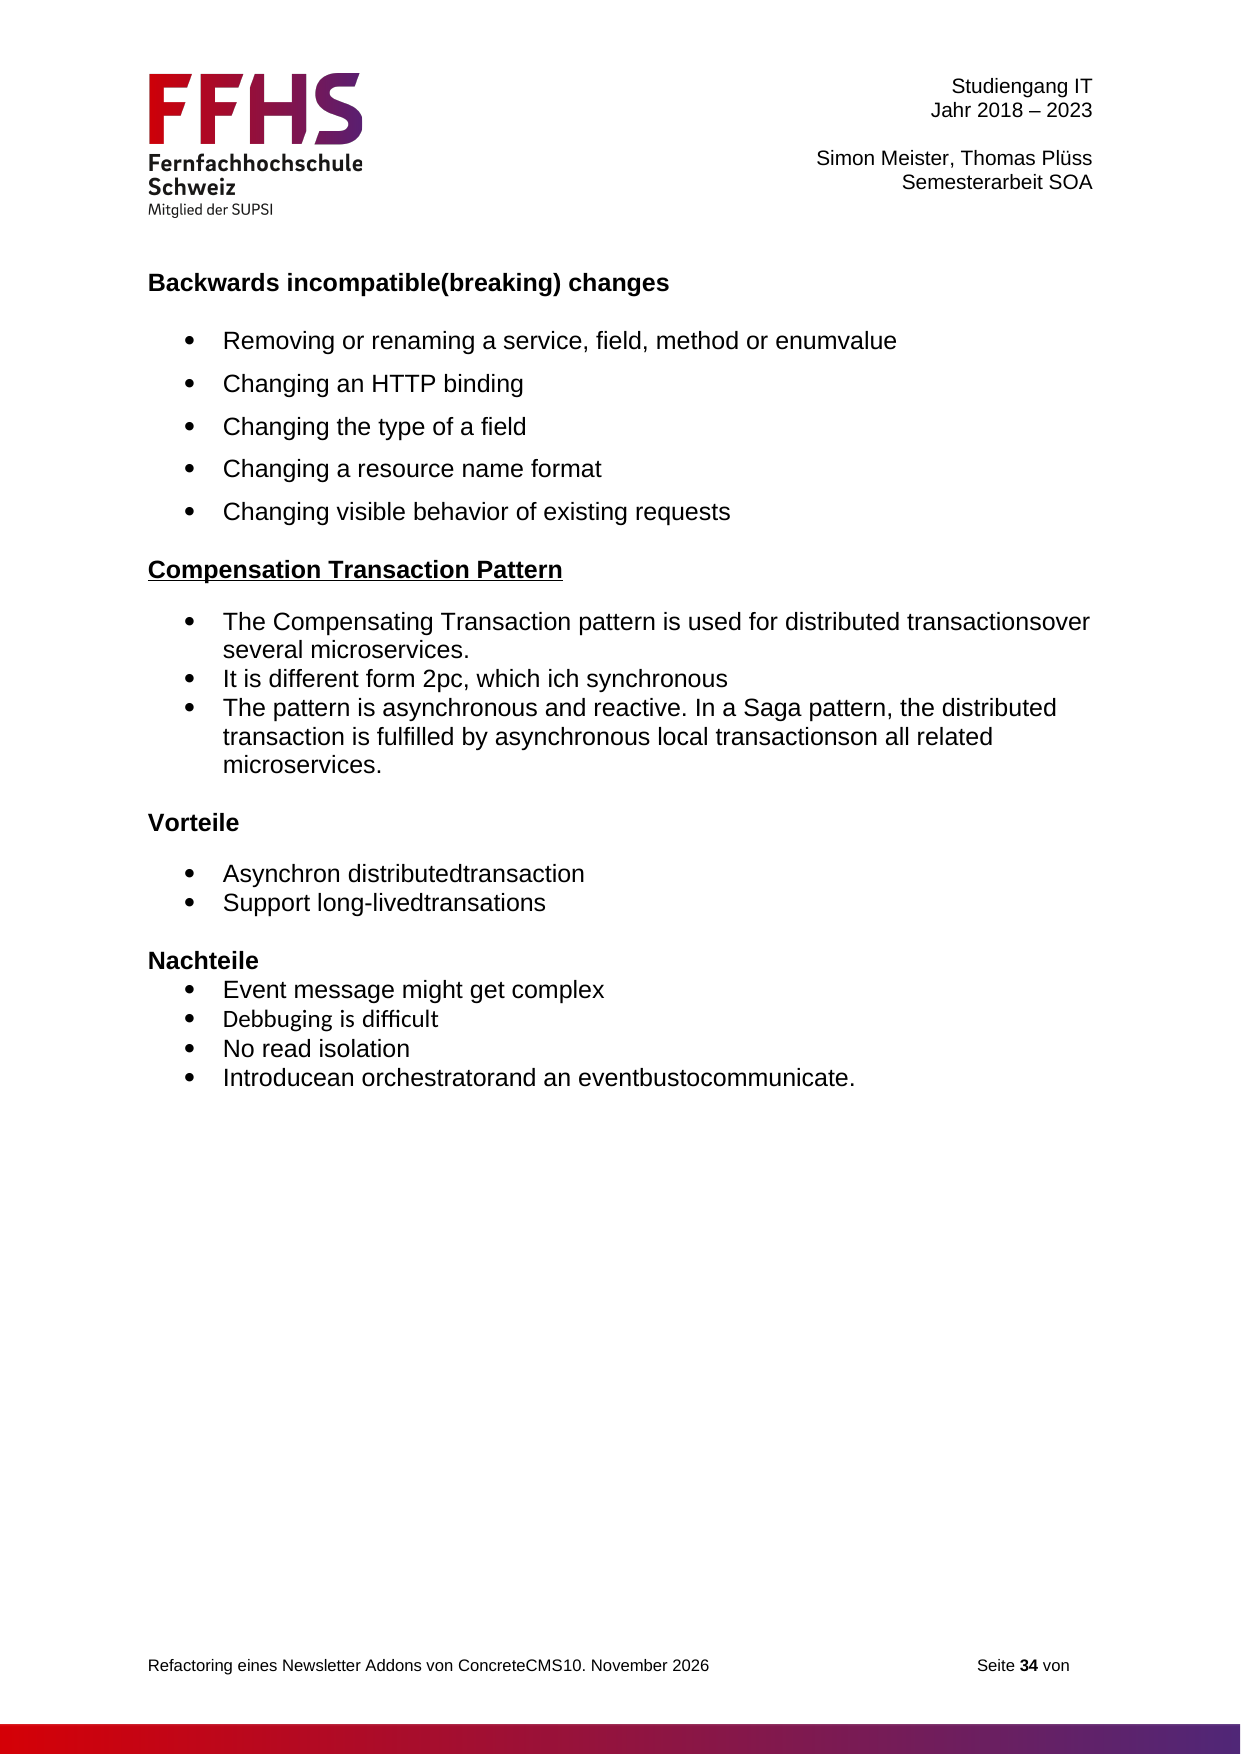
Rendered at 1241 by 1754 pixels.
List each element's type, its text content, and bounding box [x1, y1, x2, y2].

text Vorteile [148, 808, 1092, 837]
list No read isolation [185, 1034, 1092, 1063]
list Changing visible behavior of existing requests [185, 497, 1092, 526]
list Asynchron distributedtransaction [185, 859, 1092, 888]
list Changing a resource name format [185, 454, 1092, 483]
picture [148, 73, 363, 218]
list Debbuging is difficult [185, 1003, 1092, 1034]
list It is different form 2pc, which ich synchronous [185, 664, 1092, 693]
list Removing or renaming a service, field, method or enumvalue [185, 326, 1092, 354]
list Event message might get complex [185, 975, 1092, 1003]
text Compensation Transaction Pattern [148, 555, 1092, 584]
text Nachteile [148, 917, 1092, 975]
text Backwards incompatible(breaking) changes [148, 268, 1092, 297]
list Support long-livedtransations [185, 888, 1092, 917]
list Introducean orchestratorand an eventbustocommunicate. [185, 1063, 1092, 1092]
list The Compensating Transaction pattern is used for distributed transactionsover several microservices. [185, 606, 1092, 664]
list Changing the type of a field [185, 412, 1092, 440]
list The pattern is asynchronous and reactive. In a Saga pattern, the distributed transaction is fulfilled by asynchronous local transactionson all related microservices. [185, 693, 1092, 779]
picture [0, 1724, 1241, 1754]
list Changing an HTTP binding [185, 369, 1092, 397]
